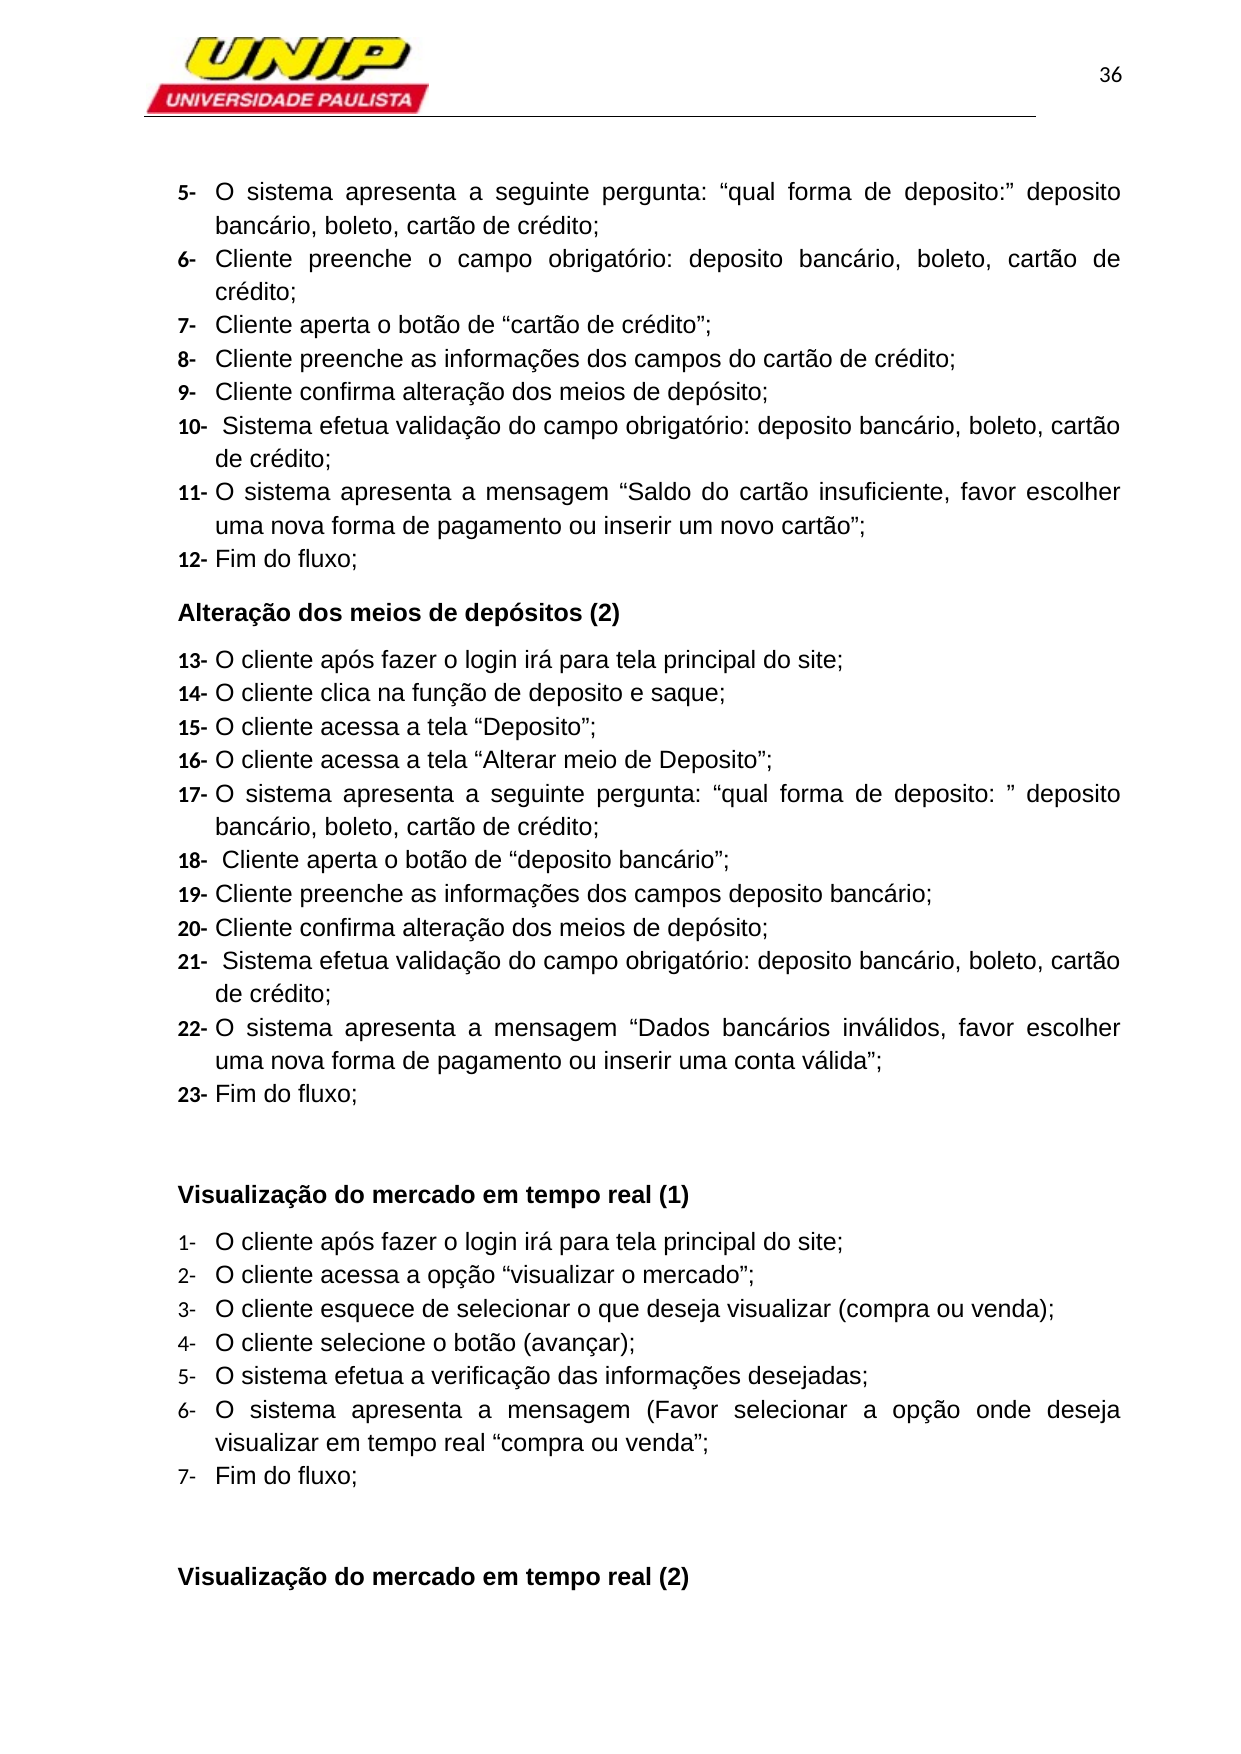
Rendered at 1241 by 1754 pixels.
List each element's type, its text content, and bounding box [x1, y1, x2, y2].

list O sistema apresenta a mensagem (Favor selecionar a opção onde deseja visualizar em tempo real “compra ou venda”; [177, 1394, 1122, 1457]
list Cliente aperta o botão de “deposito bancário”; [177, 845, 1122, 874]
list O sistema apresenta a seguinte pergunta: “qual forma de deposito:” deposito bancário, boleto, cartão de crédito; [177, 177, 1122, 239]
list O cliente clica na função de deposito e saque; [177, 678, 1122, 707]
list Cliente confirma alteração dos meios de depósito; [177, 377, 1122, 406]
list O sistema efetua a verificação das informações desejadas; [177, 1361, 1122, 1390]
list O cliente acessa a tela “Deposito”; [177, 712, 1122, 741]
list Cliente aperta o botão de “cartão de crédito”; [177, 310, 1122, 339]
list Sistema efetua validação do campo obrigatório: deposito bancário, boleto, cartão de crédito; [177, 411, 1122, 473]
list Cliente confirma alteração dos meios de depósito; [177, 912, 1122, 942]
list Fim do fluxo; [177, 1461, 1122, 1490]
list Cliente preenche as informações dos campos do cartão de crédito; [177, 344, 1122, 373]
list O sistema apresenta a mensagem “Dados bancários inválidos, favor escolher uma nova forma de pagamento ou inserir uma conta válida”; [177, 1012, 1122, 1075]
list O sistema apresenta a mensagem “Saldo do cartão insuficiente, favor escolher uma nova forma de pagamento ou inserir um novo cartão”; [177, 477, 1122, 539]
list Cliente preenche as informações dos campos deposito bancário; [177, 879, 1122, 908]
list O cliente após fazer o login irá para tela principal do site; [177, 645, 1122, 674]
list O cliente após fazer o login irá para tela principal do site; [177, 1227, 1122, 1256]
text Alteração dos meios de depósitos (2) [177, 598, 1122, 627]
list Sistema efetua validação do campo obrigatório: deposito bancário, boleto, cartão de crédito; [177, 946, 1122, 1008]
list Cliente preenche o campo obrigatório: deposito bancário, boleto, cartão de crédito; [177, 244, 1122, 306]
text Visualização do mercado em tempo real (1) [177, 1180, 1122, 1209]
list O cliente acessa a tela “Alterar meio de Deposito”; [177, 745, 1122, 774]
text Visualização do mercado em tempo real (2) [177, 1562, 1122, 1591]
list O sistema apresenta a seguinte pergunta: “qual forma de deposito: ” deposito bancário, boleto, cartão de crédito; [177, 779, 1122, 841]
list Fim do fluxo; [177, 544, 1122, 573]
list O cliente esquece de selecionar o que deseja visualizar (compra ou venda); [177, 1294, 1122, 1323]
list O cliente selecione o botão (avançar); [177, 1327, 1122, 1357]
picture [146, 37, 429, 114]
list Fim do fluxo; [177, 1079, 1122, 1108]
list O cliente acessa a opção “visualizar o mercado”; [177, 1260, 1122, 1289]
